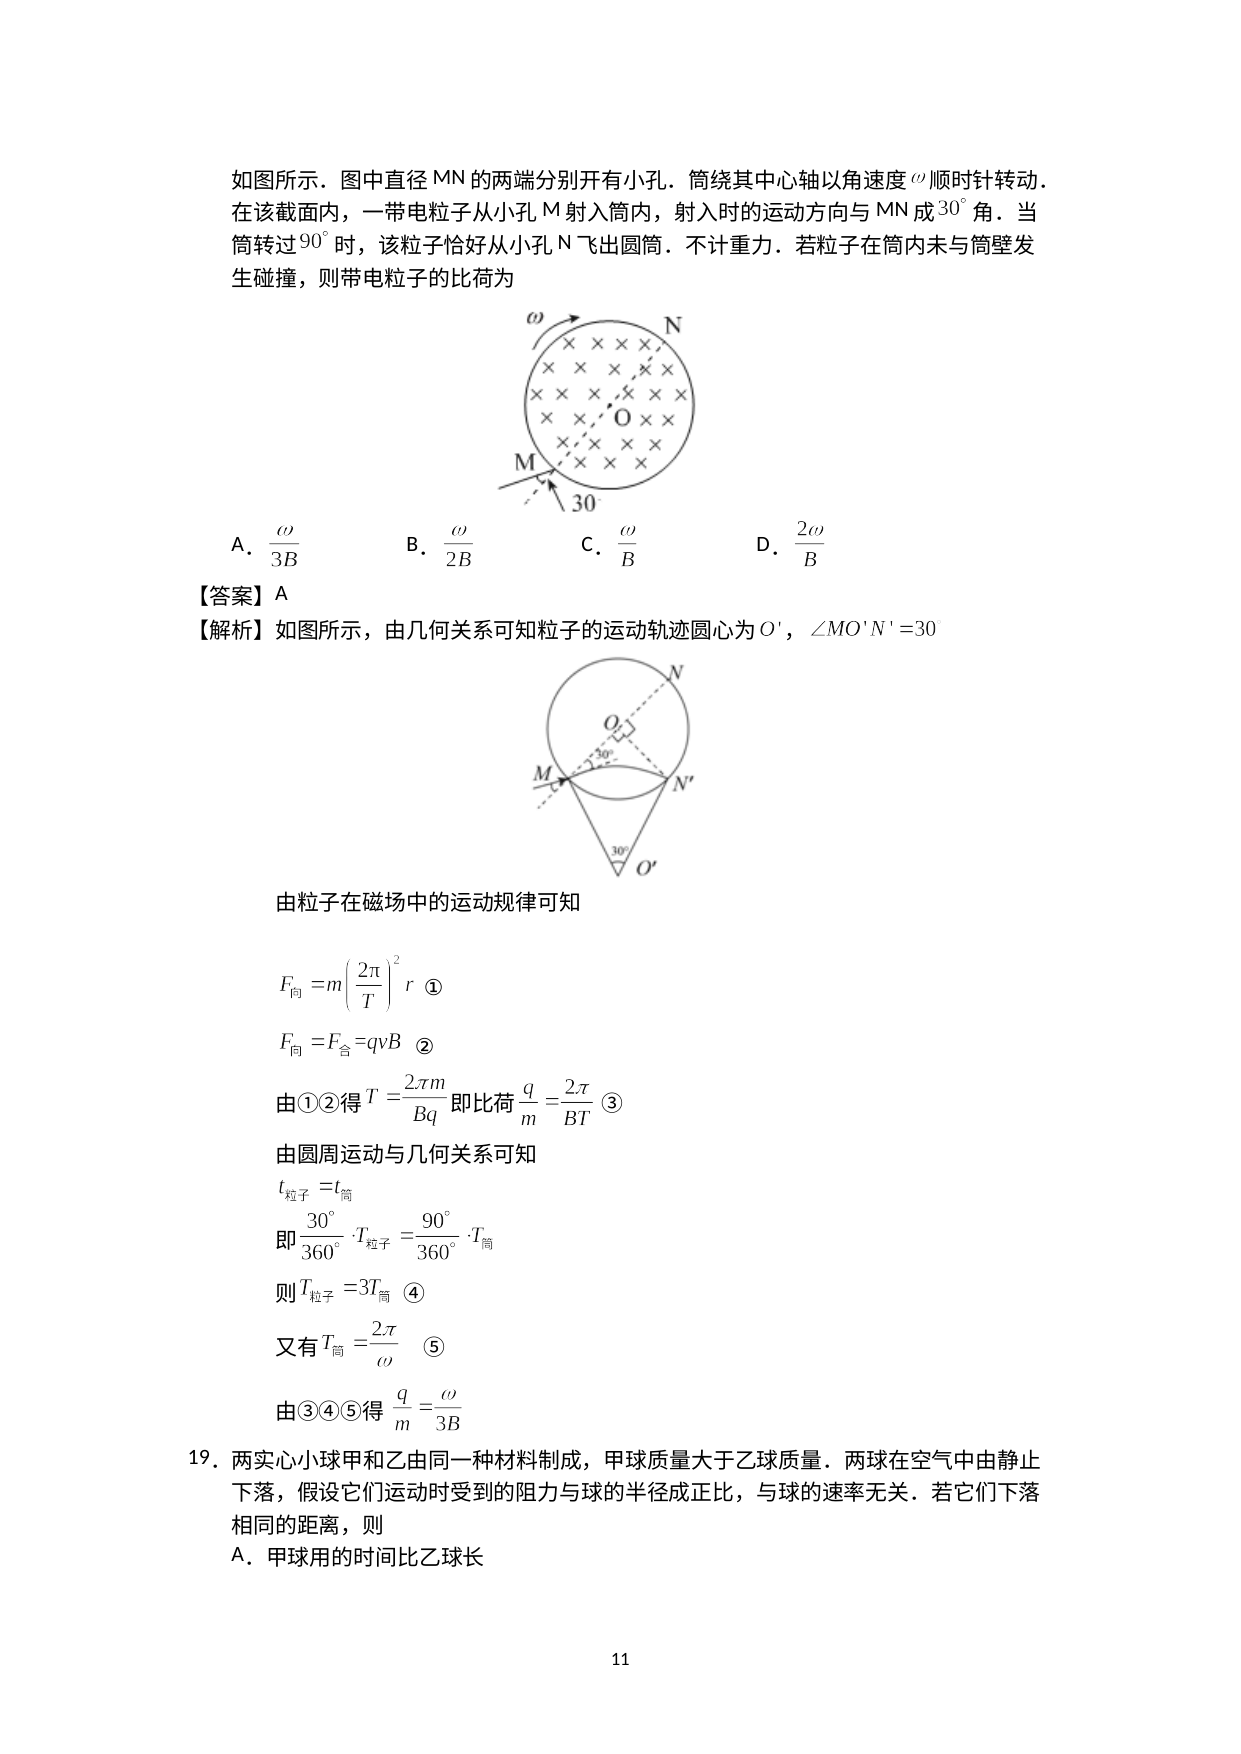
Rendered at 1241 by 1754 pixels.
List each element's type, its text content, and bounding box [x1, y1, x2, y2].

text A． B． C． D． [231, 514, 1053, 578]
text ② [275, 1024, 1053, 1068]
picture [485, 648, 756, 884]
text ① [275, 949, 1053, 1024]
text 由圆周运动与几何关系可知 [275, 1136, 1053, 1169]
picture [389, 1378, 466, 1436]
picture [362, 1067, 450, 1131]
picture [934, 194, 973, 221]
text 则 ④ [275, 1270, 1053, 1314]
text A．甲球用的时间比乙球长 [231, 1539, 1053, 1572]
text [187, 162, 1053, 292]
picture [275, 1168, 497, 1265]
picture [756, 615, 785, 642]
picture [296, 227, 335, 254]
picture [275, 949, 419, 1018]
picture [806, 610, 945, 642]
picture [440, 292, 769, 572]
text 19．两实心小球甲和乙由同一种材料制成，甲球质量大于乙球质量．两球在空气中由静止下落，假设它们运动时受到的阻力与球的半径成正比，与球的速率无关．若它们下落相同的距离，则www.21-cn-jy.com [187, 1442, 1053, 1539]
picture [791, 514, 829, 572]
text 【解析】如图所示，由几何关系可知粒子的运动轨迹圆心为， [187, 611, 1053, 648]
picture [275, 1024, 405, 1062]
text 即 [275, 1206, 1053, 1270]
picture [515, 1072, 597, 1131]
text 由①②得即比荷 ③ [275, 1068, 1053, 1136]
picture [296, 1270, 394, 1308]
picture [907, 168, 929, 189]
text 由粒子在磁场中的运动规律可知 [187, 884, 1053, 917]
text 【答案】A [187, 578, 1053, 611]
picture [318, 1314, 404, 1372]
text 又有 ⑤ [275, 1314, 1053, 1378]
picture [265, 514, 304, 572]
text 由③④⑤得 [275, 1378, 1053, 1442]
